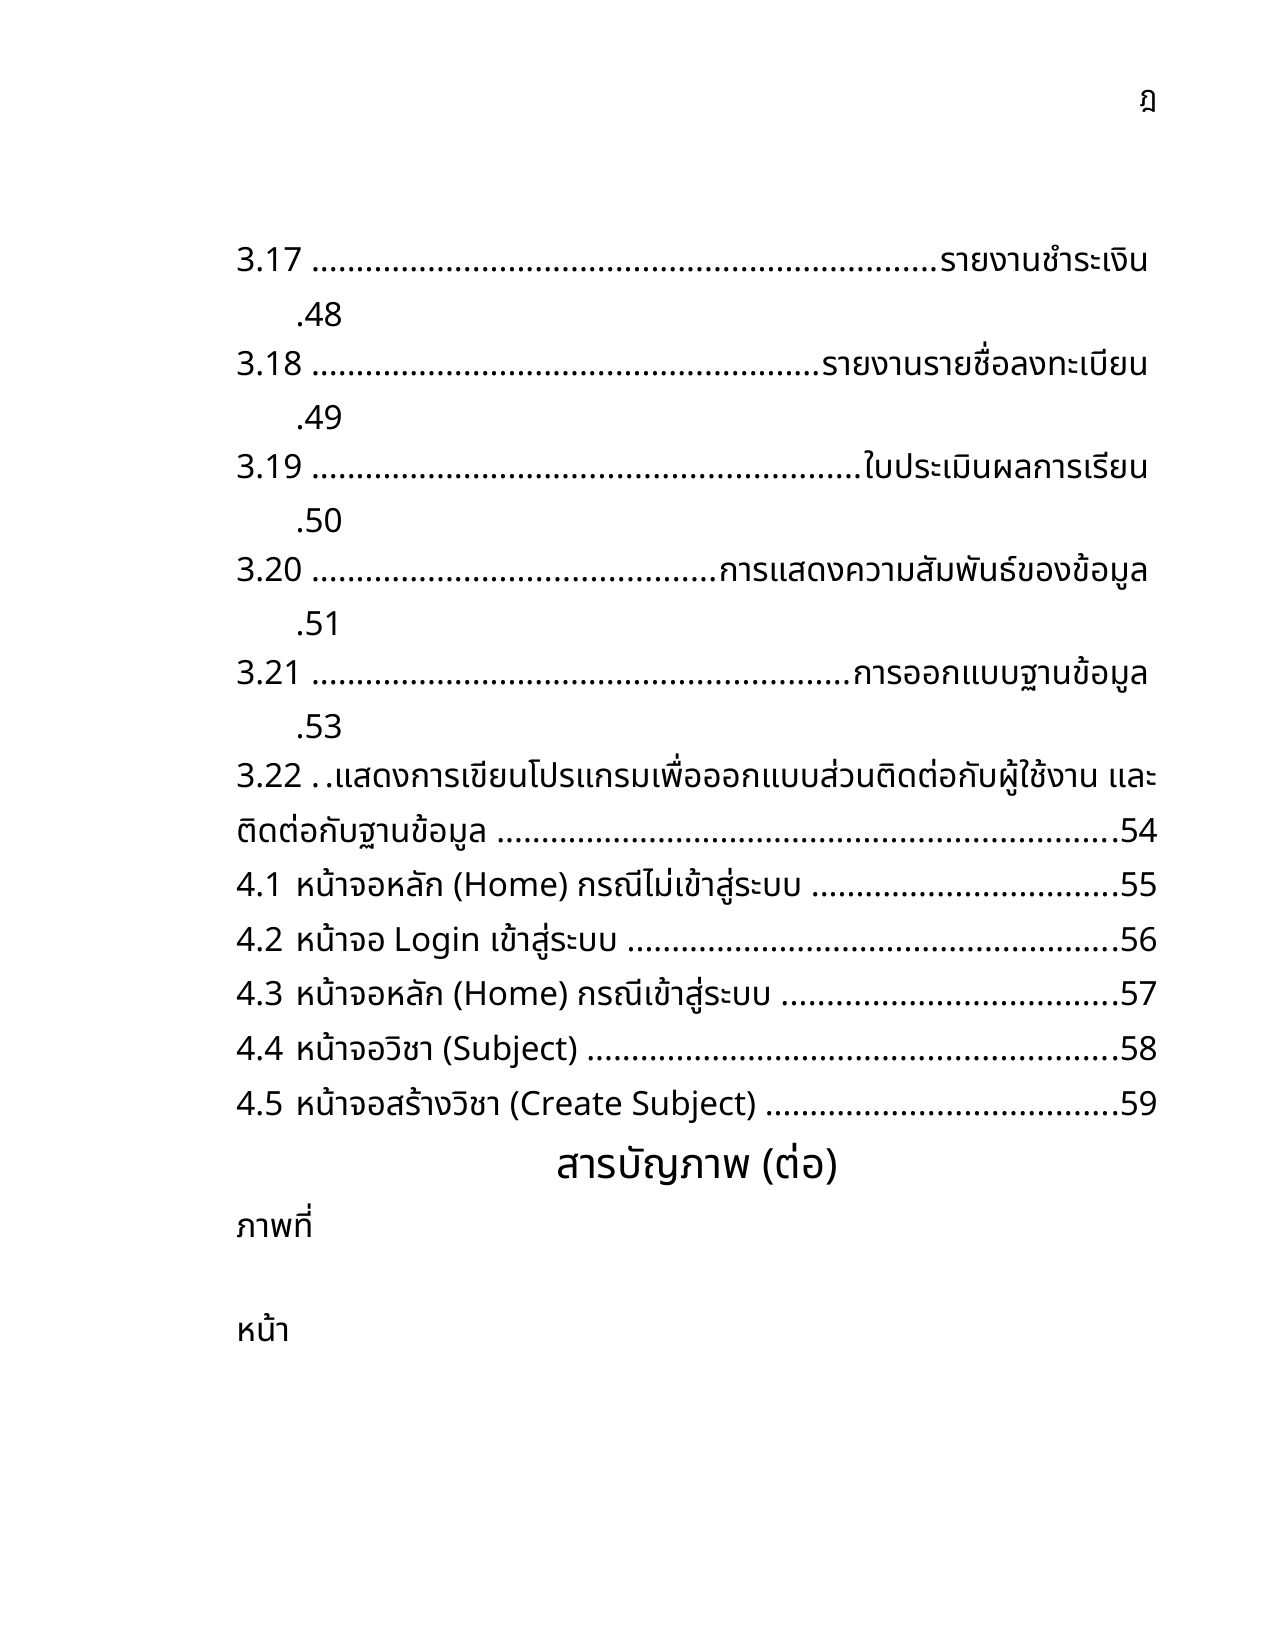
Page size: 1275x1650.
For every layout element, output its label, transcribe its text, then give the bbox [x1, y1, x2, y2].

text 4.2 หน้าจอ Login เข้าสู่ระบบ .56 [236, 916, 1157, 966]
text 3.22 แสดงการเขียนโปรแกรมเพื่อออกแบบส่วนติดต่อกับผู้ใช้งาน และติดต่อกับฐานข้อมูล .54 [236, 752, 1157, 857]
text 4.5 หน้าจอสร้างวิชา (Create Subject) .59 [236, 1079, 1157, 1130]
text 3.17 รายงานชำระเงิน .48 [236, 236, 1157, 336]
text 3.20 การแสดงความสัมพันธ์ของข้อมูล .51 [236, 546, 1157, 645]
text 3.21 การออกแบบฐานข้อมูล .53 [236, 649, 1157, 748]
text ภาพที่ หน้า [236, 1202, 1157, 1356]
text สารบัญภาพ (ต่อ) [236, 1134, 1157, 1197]
text 3.19 ใบประเมินผลการเรียน .50 [236, 442, 1157, 542]
text 4.3 หน้าจอหลัก (Home) กรณีเข้าสู่ระบบ .57 [236, 970, 1157, 1021]
text 4.4 หน้าจอวิชา (Subject) .58 [236, 1025, 1157, 1075]
text 3.18 รายงานรายชื่อลงทะเบียน .49 [236, 339, 1157, 439]
text 4.1 หน้าจอหลัก (Home) กรณีไม่เข้าสู่ระบบ .55 [236, 861, 1157, 912]
